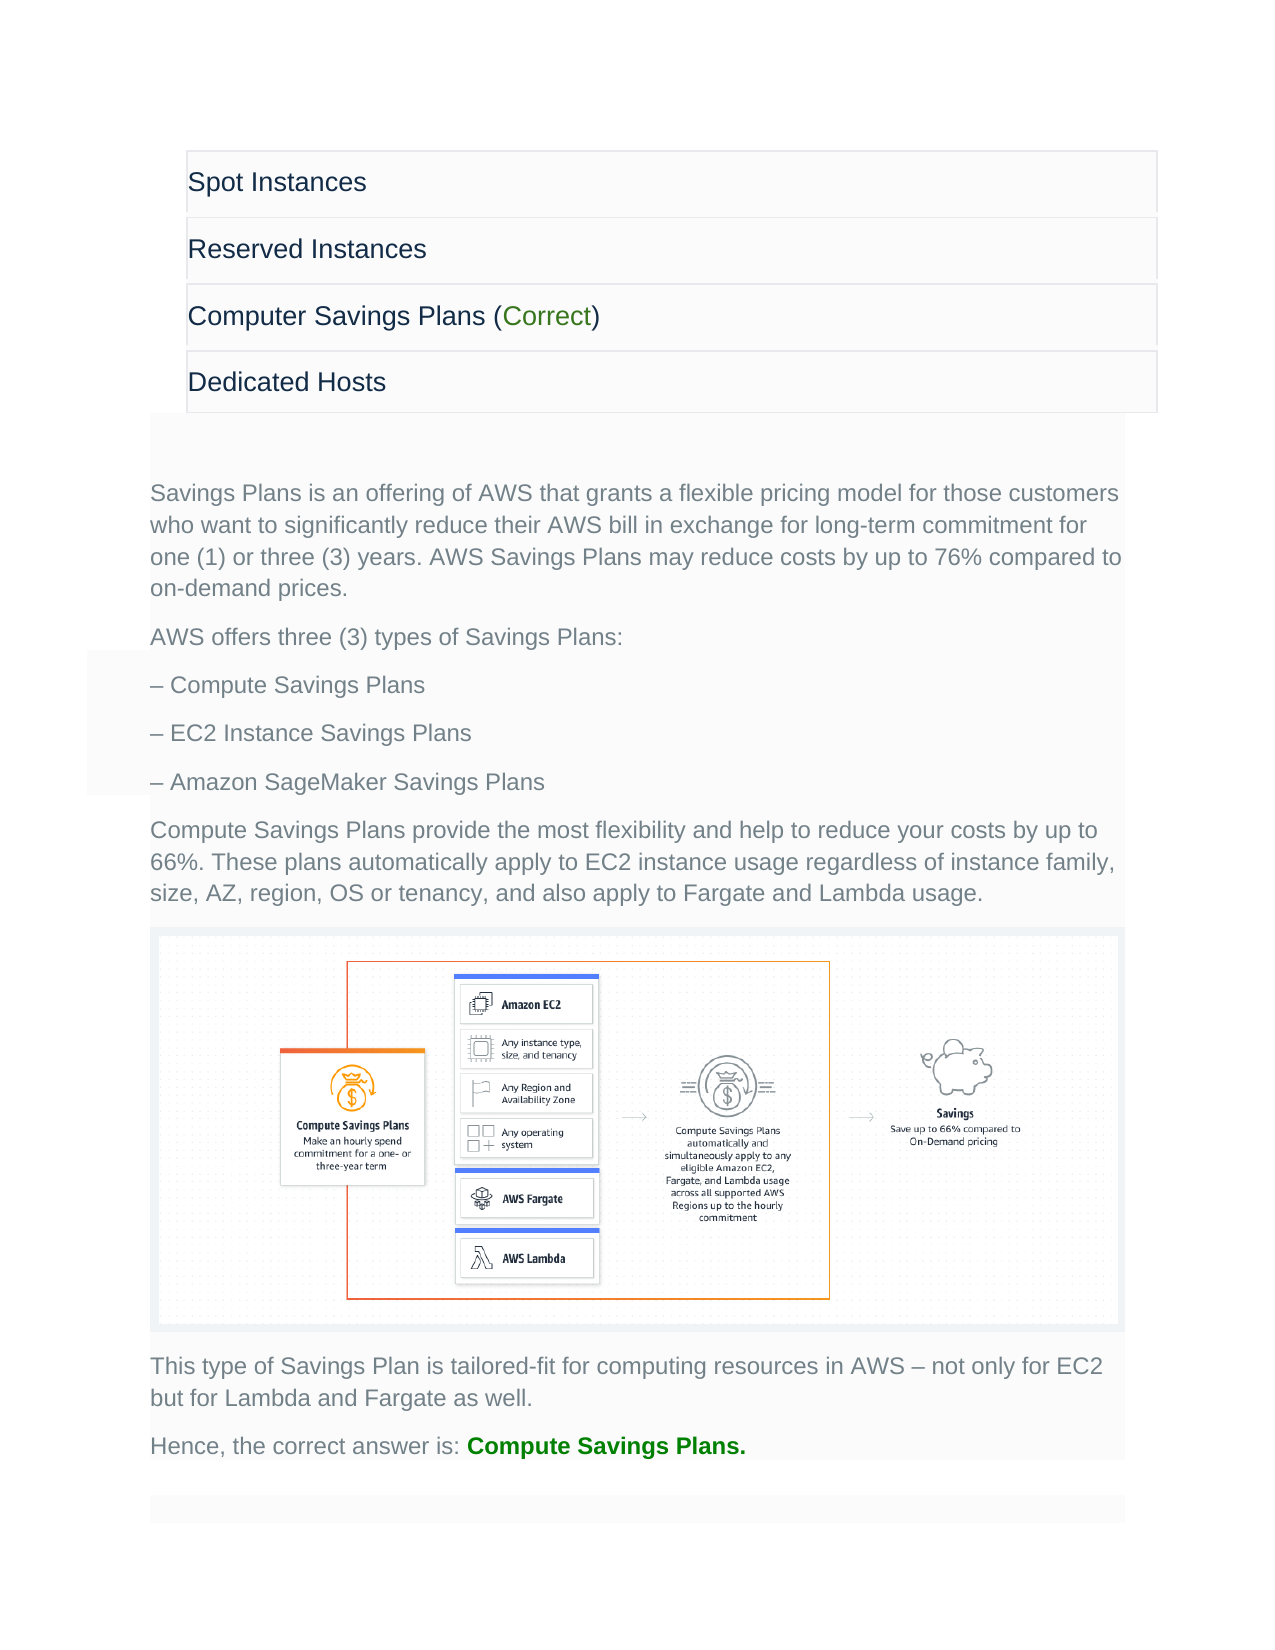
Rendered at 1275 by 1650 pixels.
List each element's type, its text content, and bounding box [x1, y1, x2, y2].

text AWS offers three (3) types of Savings Plans: [150, 622, 1125, 650]
text Compute Savings Plans provide the most flexibility and help to reduce your costs by up to 66%. These plans automatically apply to EC2 instance usage regardless of instance family, size, AZ, region, OS or tenancy, and also apply to Fargate and Lambda usage. [150, 816, 1125, 907]
text – EC2 Instance Savings Plans [87, 719, 1125, 747]
list Dedicated Hosts [188, 352, 1156, 412]
list Reserved Instances [188, 218, 1156, 279]
text – Compute Savings Plans [87, 671, 1125, 698]
picture [150, 927, 1125, 1332]
list Computer Savings Plans (Correct) [188, 285, 1156, 345]
list Spot Instances [188, 152, 1156, 212]
text Hence, the correct answer is: Compute Savings Plans. [150, 1432, 1125, 1460]
text Savings Plans is an offering of AWS that grants a flexible pricing model for those customers who want to significantly reduce their AWS bill in exchange for long-term commitment for one (1) or three (3) years. AWS Savings Plans may reduce costs by up to 76% compared to on-demand prices. [150, 479, 1125, 602]
text – Amazon SageMaker Savings Plans [87, 767, 1125, 795]
text This type of Savings Plan is tailored-fit for computing resources in AWS – not only for EC2 but for Lambda and Fargate as well. [150, 1352, 1125, 1411]
